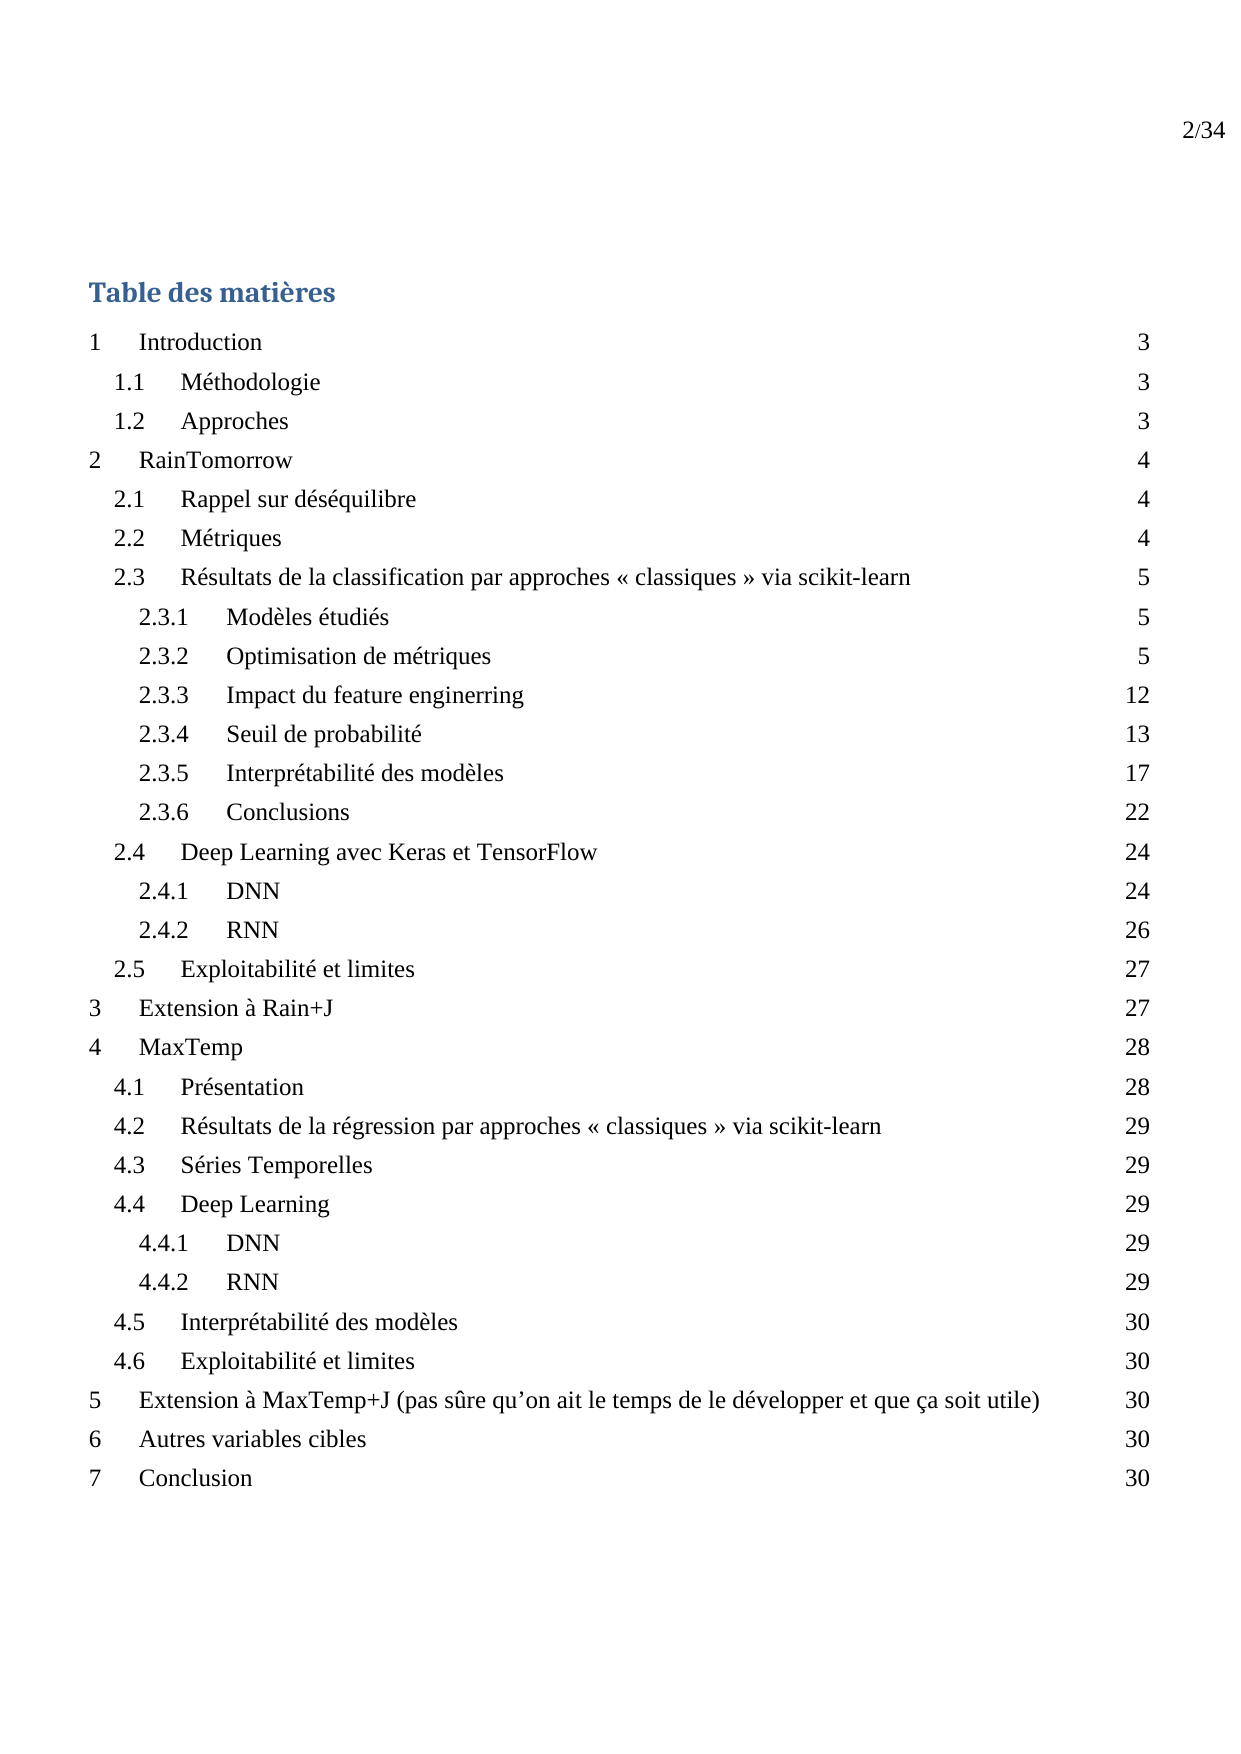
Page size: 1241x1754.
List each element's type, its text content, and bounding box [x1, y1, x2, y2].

text Table des matières [89, 276, 1152, 310]
